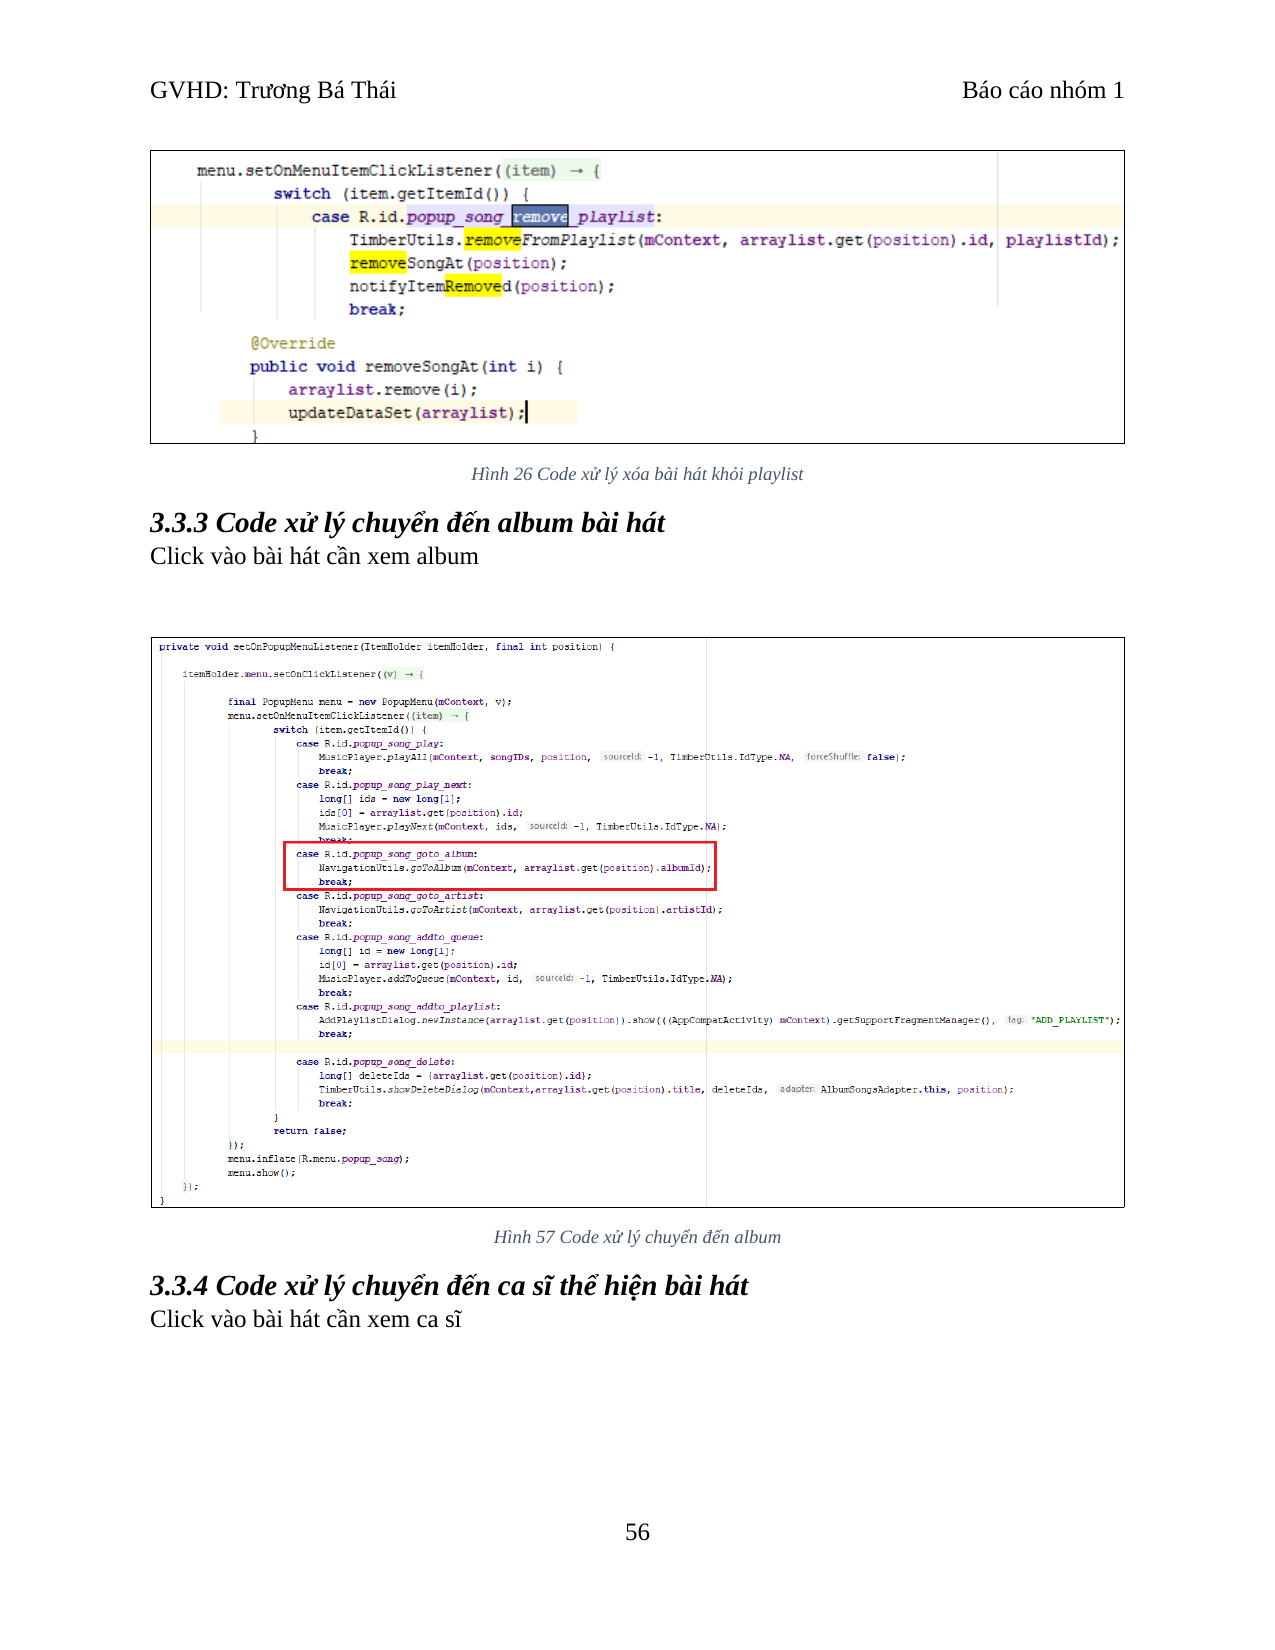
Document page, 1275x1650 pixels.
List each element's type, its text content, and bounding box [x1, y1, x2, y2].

text Hình 57 Code xử lý chuyển đến album [150, 1226, 1125, 1247]
picture [152, 638, 1124, 1207]
subtitle 3.3.4 Code xử lý chuyển đến ca sĩ thể hiện bài hát [150, 1268, 1125, 1302]
picture [151, 151, 1124, 443]
subtitle 3.3.3 Code xử lý chuyển đến album bài hát [150, 505, 1125, 539]
text Click vào bài hát cần xem ca sĩ [150, 1304, 1125, 1333]
text Click vào bài hát cần xem album [150, 541, 1125, 570]
